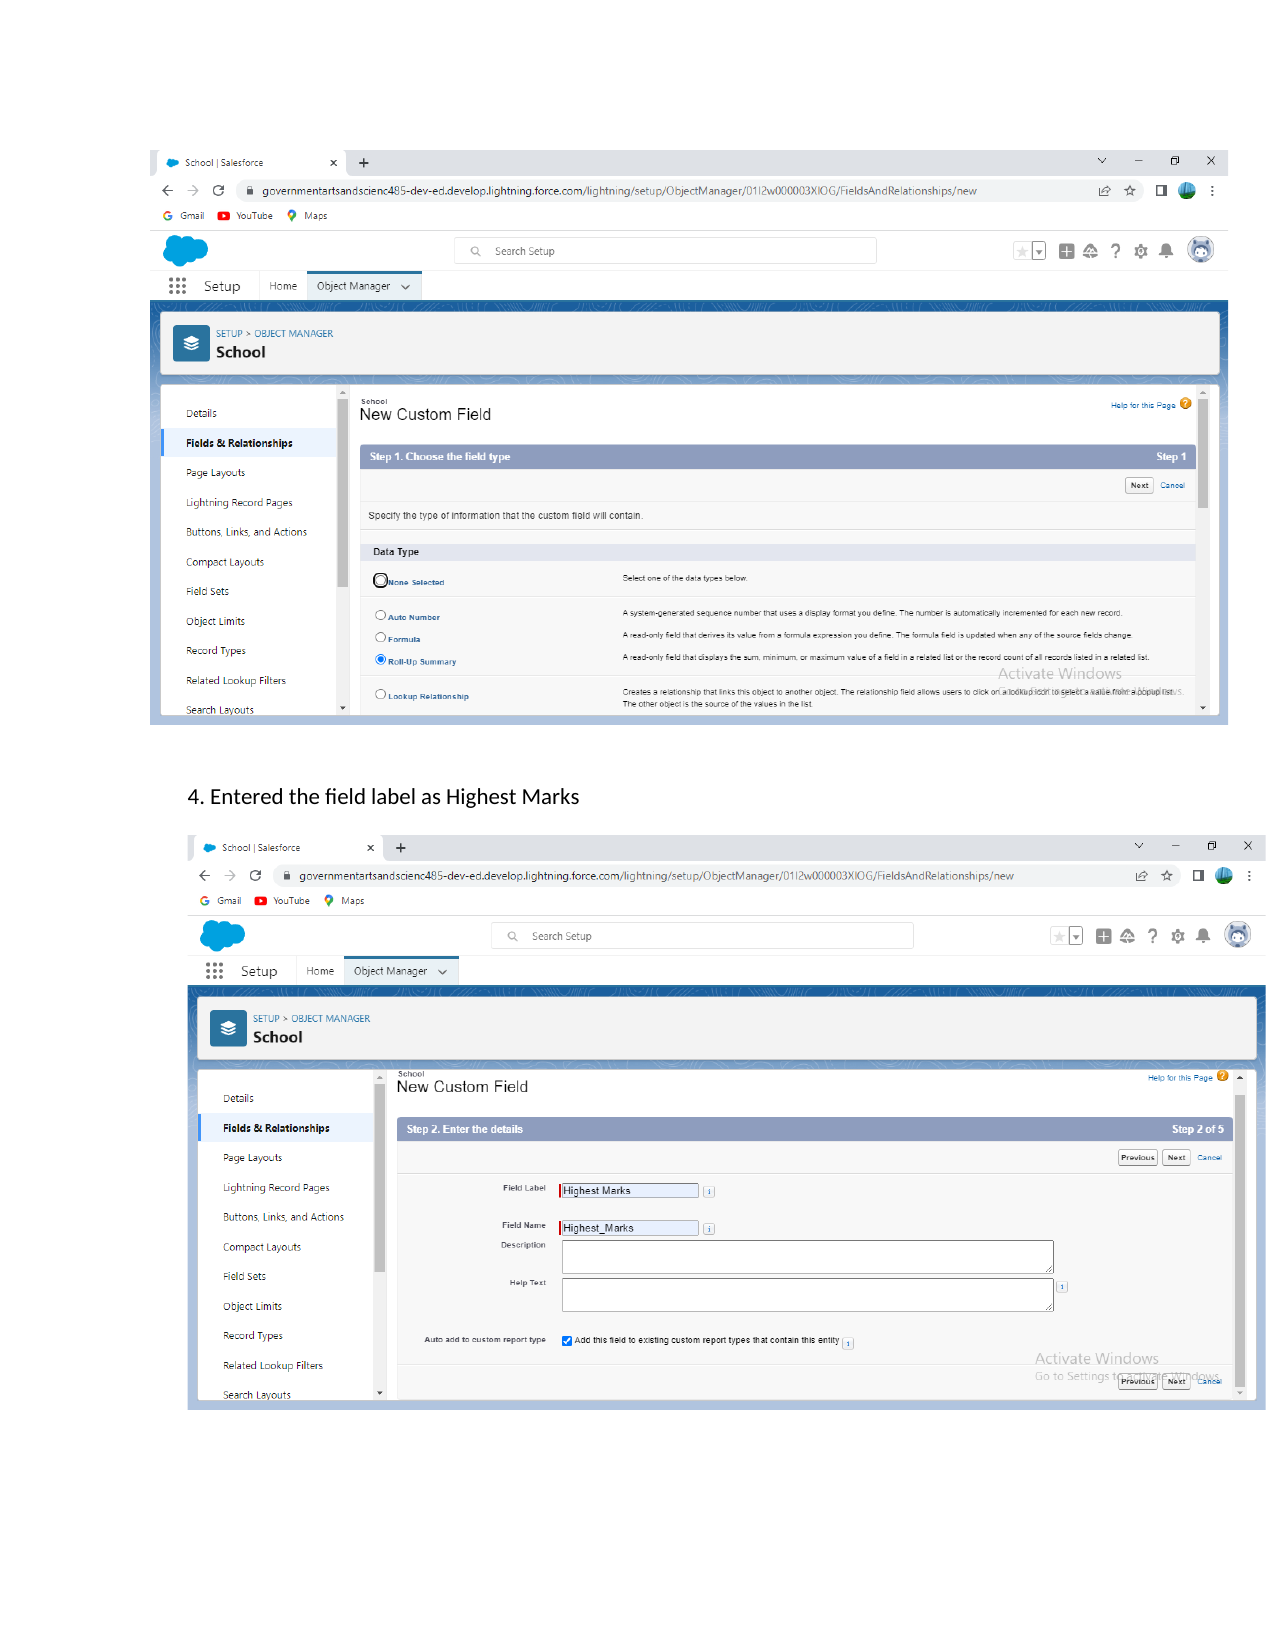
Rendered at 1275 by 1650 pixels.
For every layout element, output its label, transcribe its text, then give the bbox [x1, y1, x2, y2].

picture [150, 150, 1229, 725]
picture [187, 835, 1266, 1410]
text 4. Entered the field label as Highest Marks [187, 750, 1228, 810]
